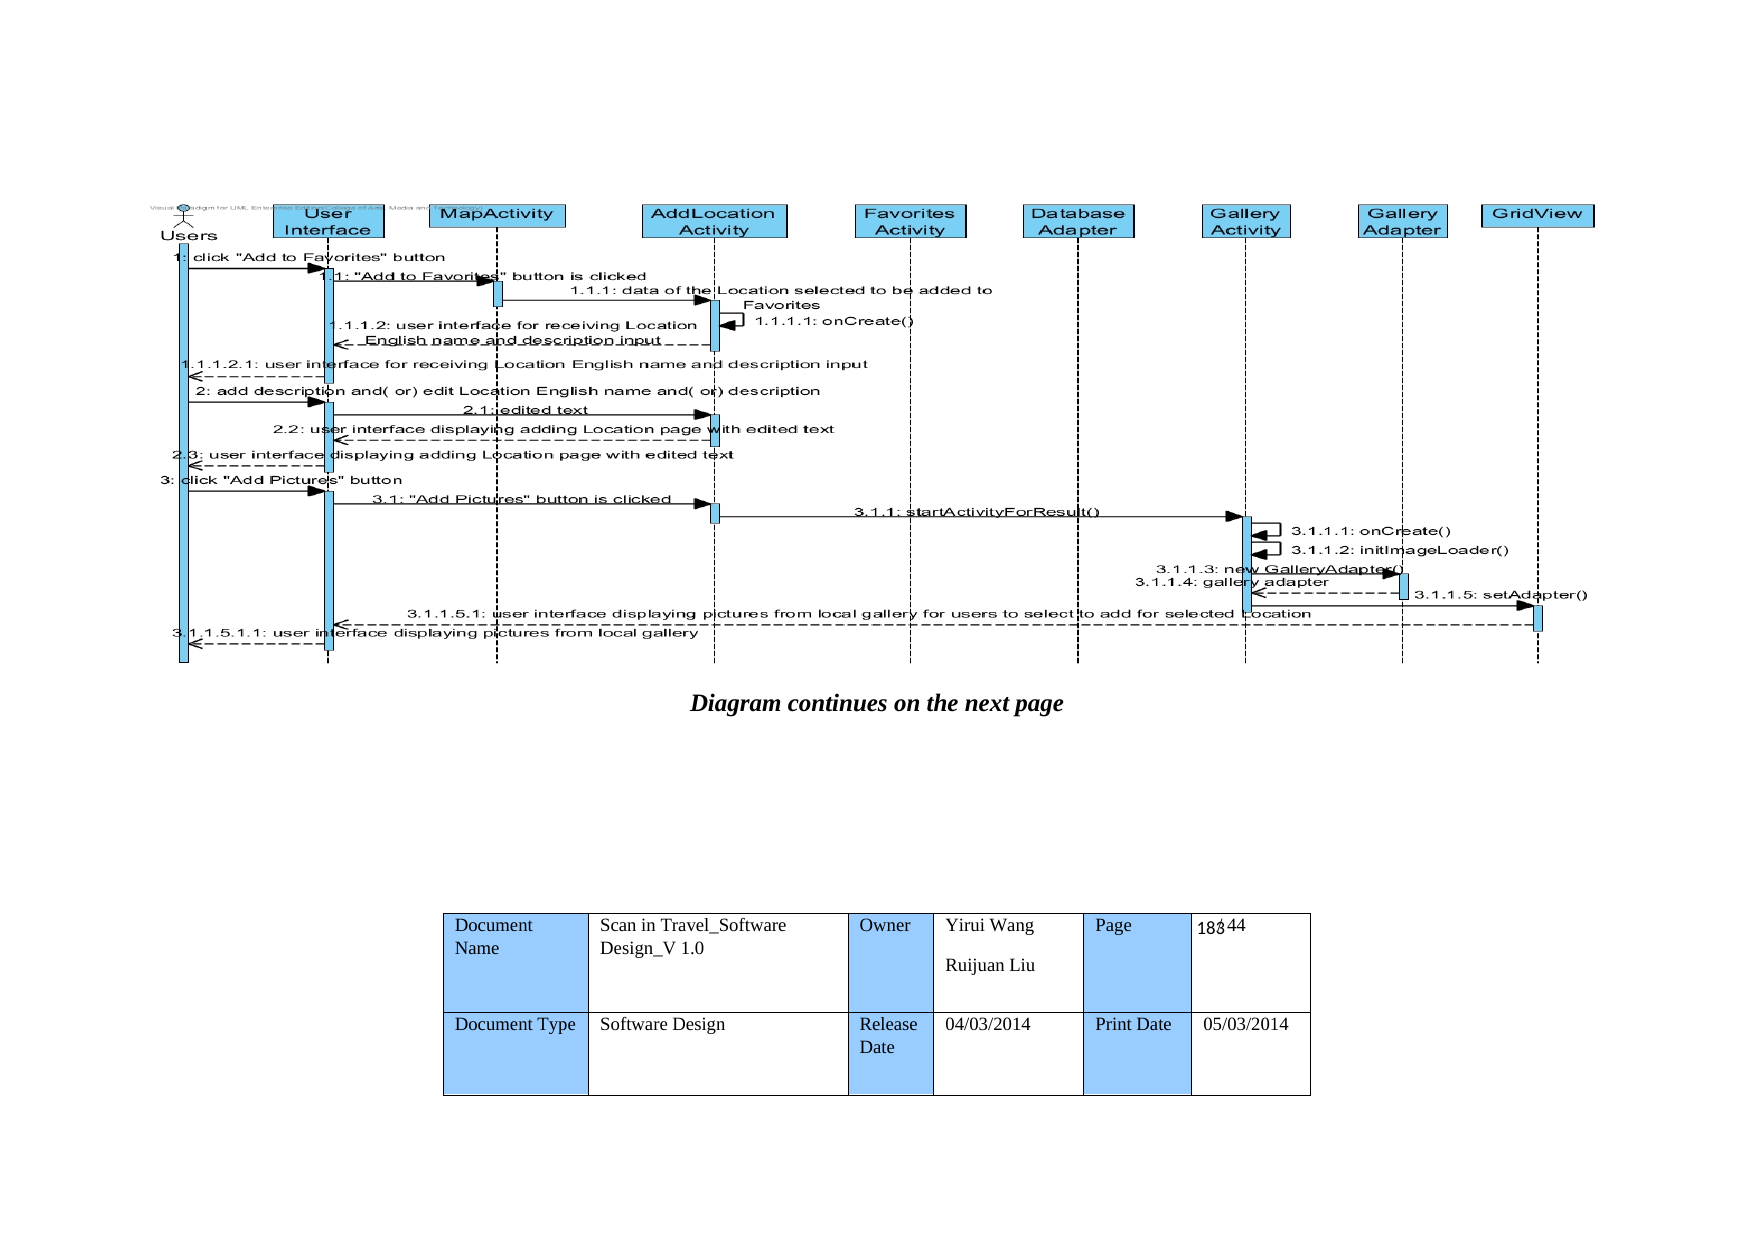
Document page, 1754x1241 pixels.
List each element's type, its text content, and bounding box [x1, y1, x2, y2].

picture [150, 203, 1604, 665]
text Diagram continues on the next page [150, 686, 1604, 719]
